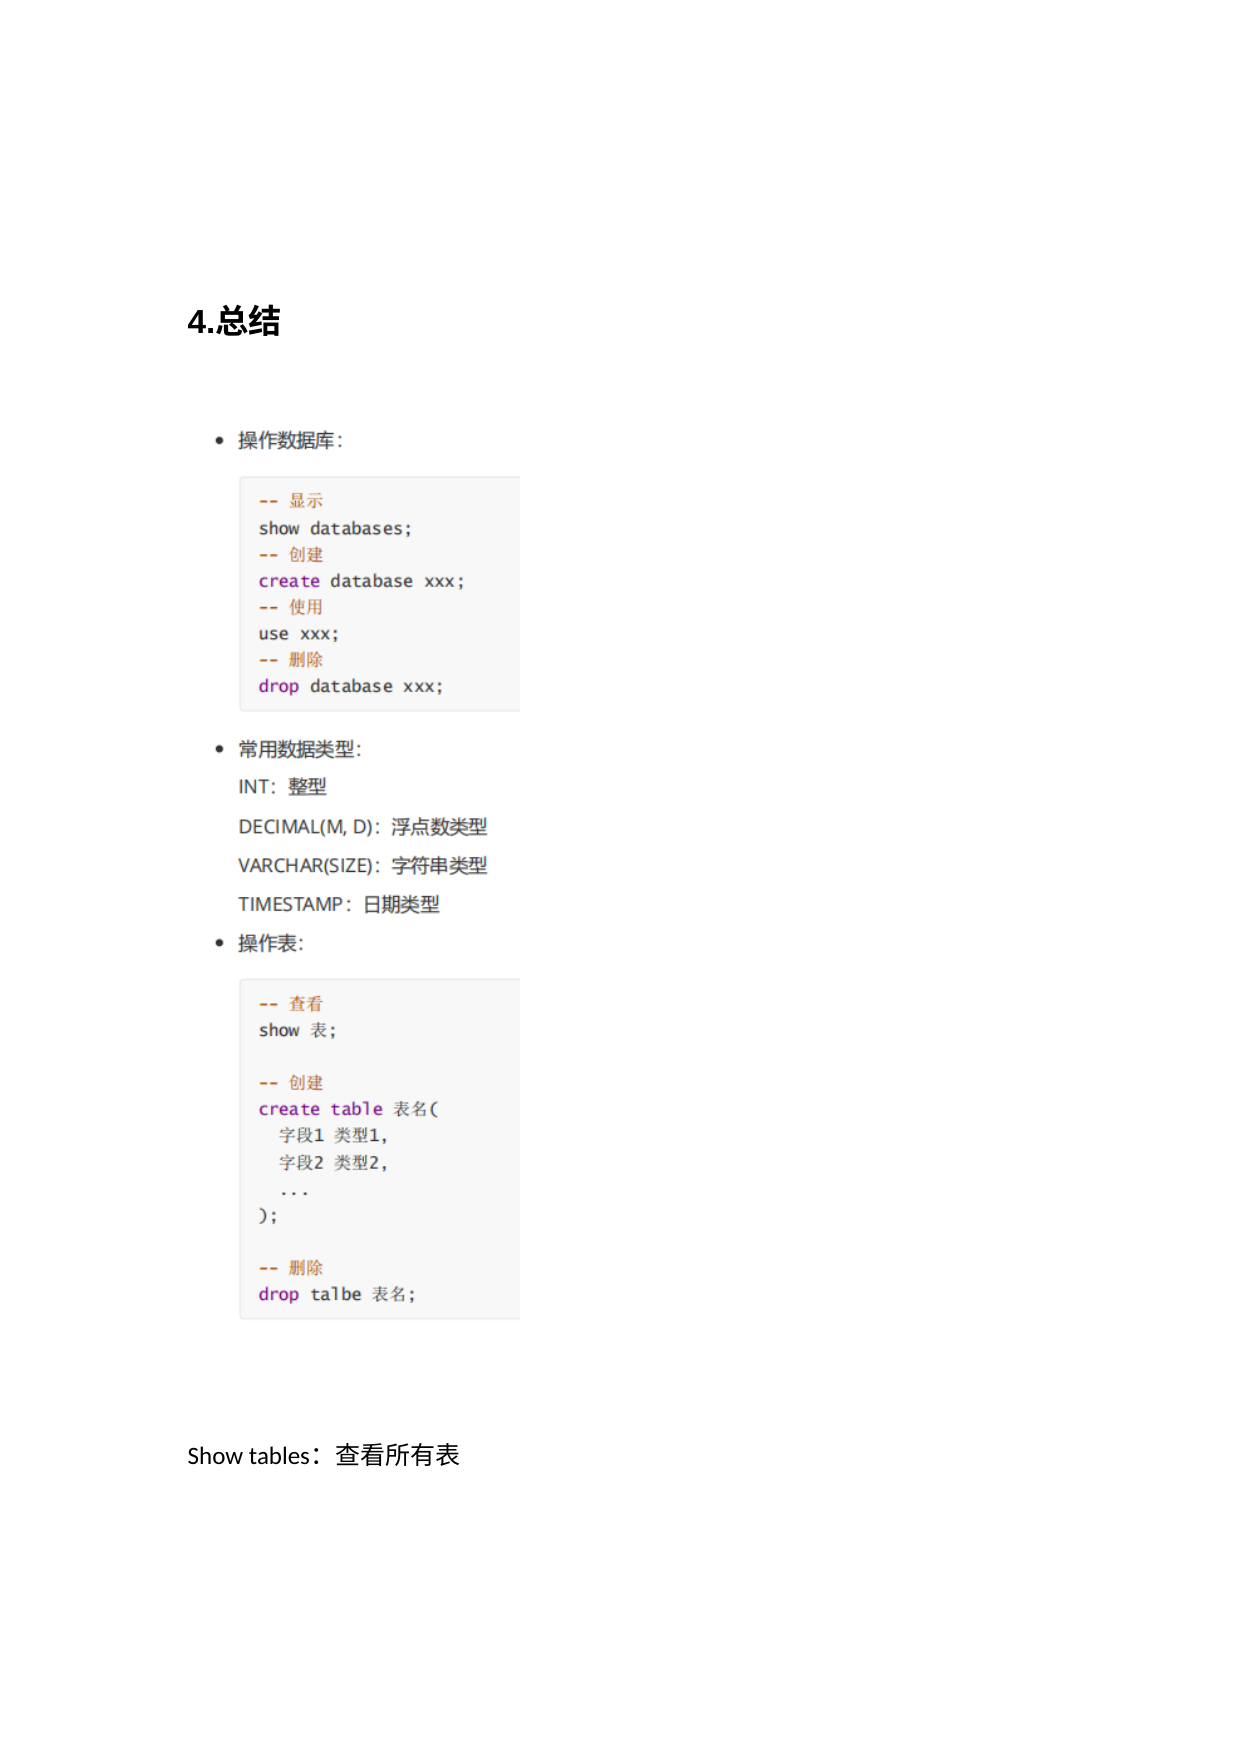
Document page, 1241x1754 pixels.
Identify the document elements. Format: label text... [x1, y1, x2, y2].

picture [187, 413, 520, 1339]
text Show tables：查看所有表 [187, 1421, 1053, 1486]
subtitle 4.总结 [187, 287, 1053, 352]
